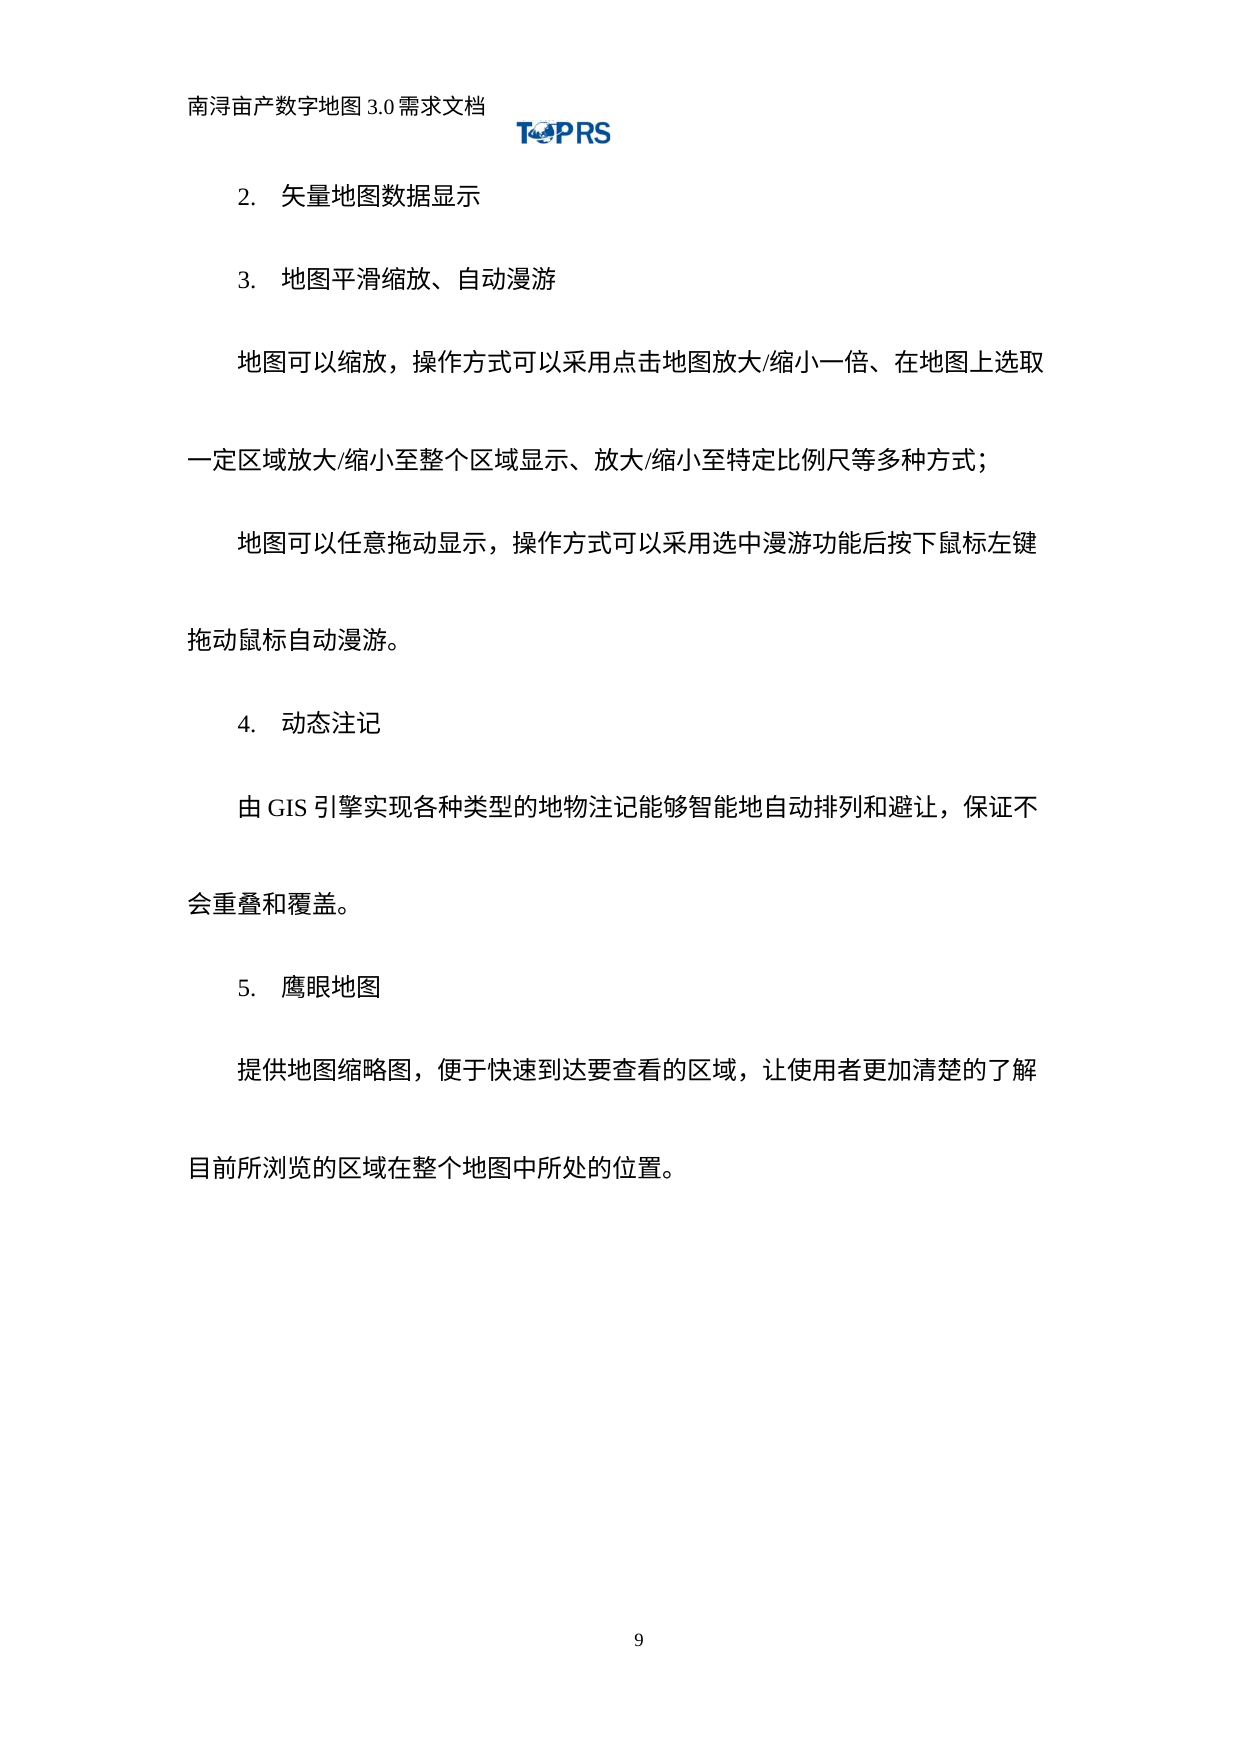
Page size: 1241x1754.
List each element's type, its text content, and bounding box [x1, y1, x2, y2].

text 提供地图缩略图，便于快速到达要查看的区域，让使用者更加清楚的了解目前所浏览的区域在整个地图中所处的位置。 [187, 1036, 1053, 1199]
list 地图平滑缩放、自动漫游 [237, 245, 1053, 310]
text 地图可以缩放，操作方式可以采用点击地图放大/缩小一倍、在地图上选取一定区域放大/缩小至整个区域显示、放大/缩小至特定比例尺等多种方式； [187, 328, 1053, 491]
picture [515, 120, 611, 144]
list 矢量地图数据显示 [237, 162, 1053, 227]
list 鹰眼地图 [237, 953, 1053, 1018]
text 由GIS引擎实现各种类型的地物注记能够智能地自动排列和避让，保证不会重叠和覆盖。 [187, 773, 1053, 935]
text 地图可以任意拖动显示，操作方式可以采用选中漫游功能后按下鼠标左键拖动鼠标自动漫游。 [187, 509, 1053, 671]
list 动态注记 [237, 689, 1053, 754]
